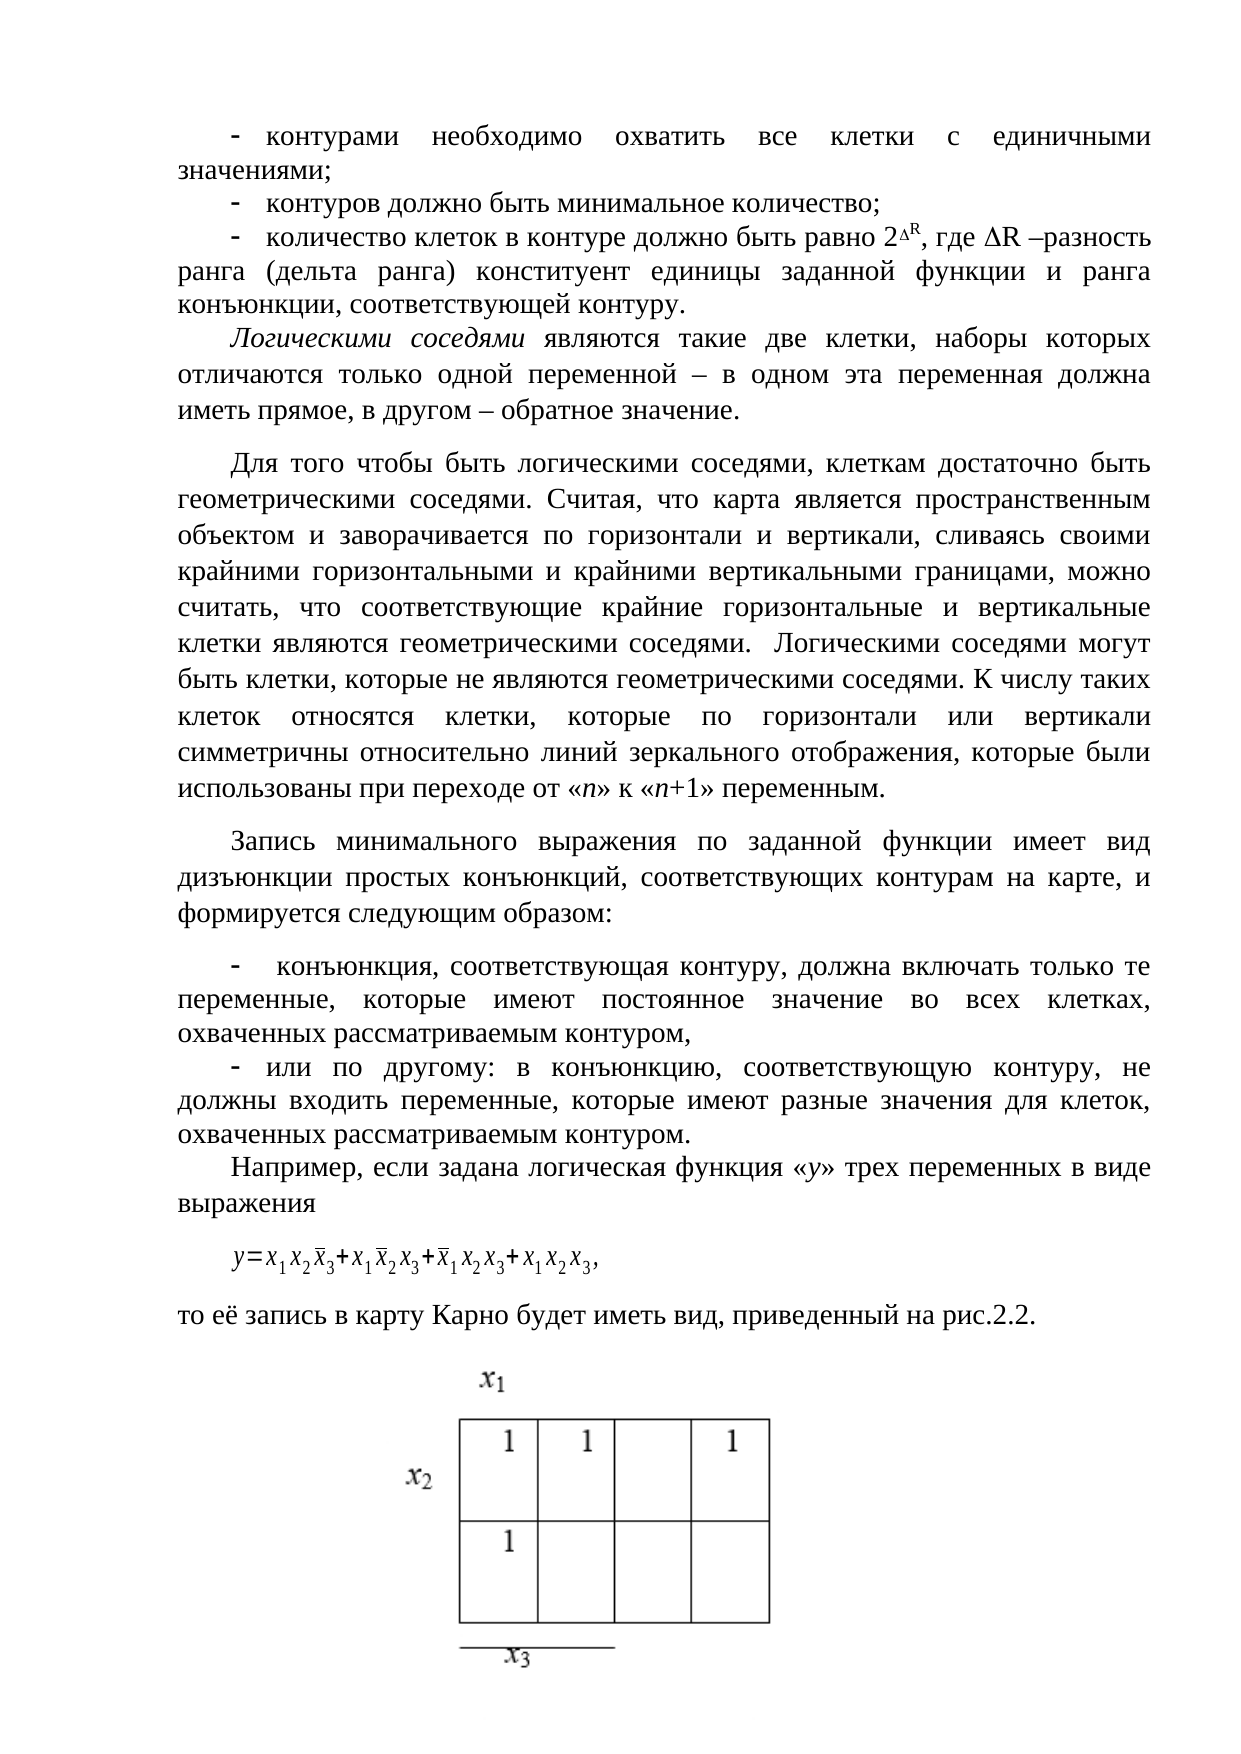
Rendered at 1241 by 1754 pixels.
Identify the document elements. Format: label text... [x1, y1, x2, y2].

list контуров должно быть минимальное количество; [177, 185, 1152, 219]
list количество клеток в контуре должно быть равно 2R, где R –разность ранга (дельта ранга) конституент единицы заданной функции и ранга конъюнкции, соответствующей контуру. [177, 219, 1152, 320]
picture [248, 1350, 955, 1754]
text Логическими соседями являются такие две клетки, наборы которых отличаются только одной переменной – в одном эта переменная должна иметь прямое, в другом – обратное значение. [177, 320, 1152, 426]
text Например, если задана логическая функция «y» трех переменных в виде выражения [177, 1149, 1152, 1219]
list контурами необходимо охватить все клетки с единичными значениями; [177, 118, 1152, 185]
list или по другому: в конъюнкцию, соответствующую контуру, не должны входить переменные, которые имеют разные значения для клеток, охваченных рассматриваемым контуром. [177, 1049, 1152, 1149]
text Запись минимального выражения по заданной функции имеет вид дизъюнкции простых конъюнкций, соответствующих контурам на карте, и формируется следующим образом: [177, 823, 1152, 929]
list конъюнкция, соответствующая контуру, должна включать только те переменные, которые имеют постоянное значение во всех клетках, охваченных рассматриваемым контуром, [177, 948, 1152, 1049]
text то её запись в карту Карно будет иметь вид, приведенный на рис.2.2. [177, 1297, 1152, 1331]
text Для того чтобы быть логическими соседями, клеткам достаточно быть геометрическими соседями. Считая, что карта является пространственным объектом и заворачивается по горизонтали и вертикали, сливаясь своими крайними горизонтальными и крайними вертикальными границами, можно считать, что соответствующие крайние горизонтальные и вертикальные клетки являются геометрическими соседями. Логическими соседями могут быть клетки, которые не являются геометрическими соседями. К числу таких клеток относятся клетки, которые по горизонтали или вертикали симметричны относительно линий зеркального отображения, которые были использованы при переходе от «n» к «n+1» переменным. [177, 445, 1152, 804]
